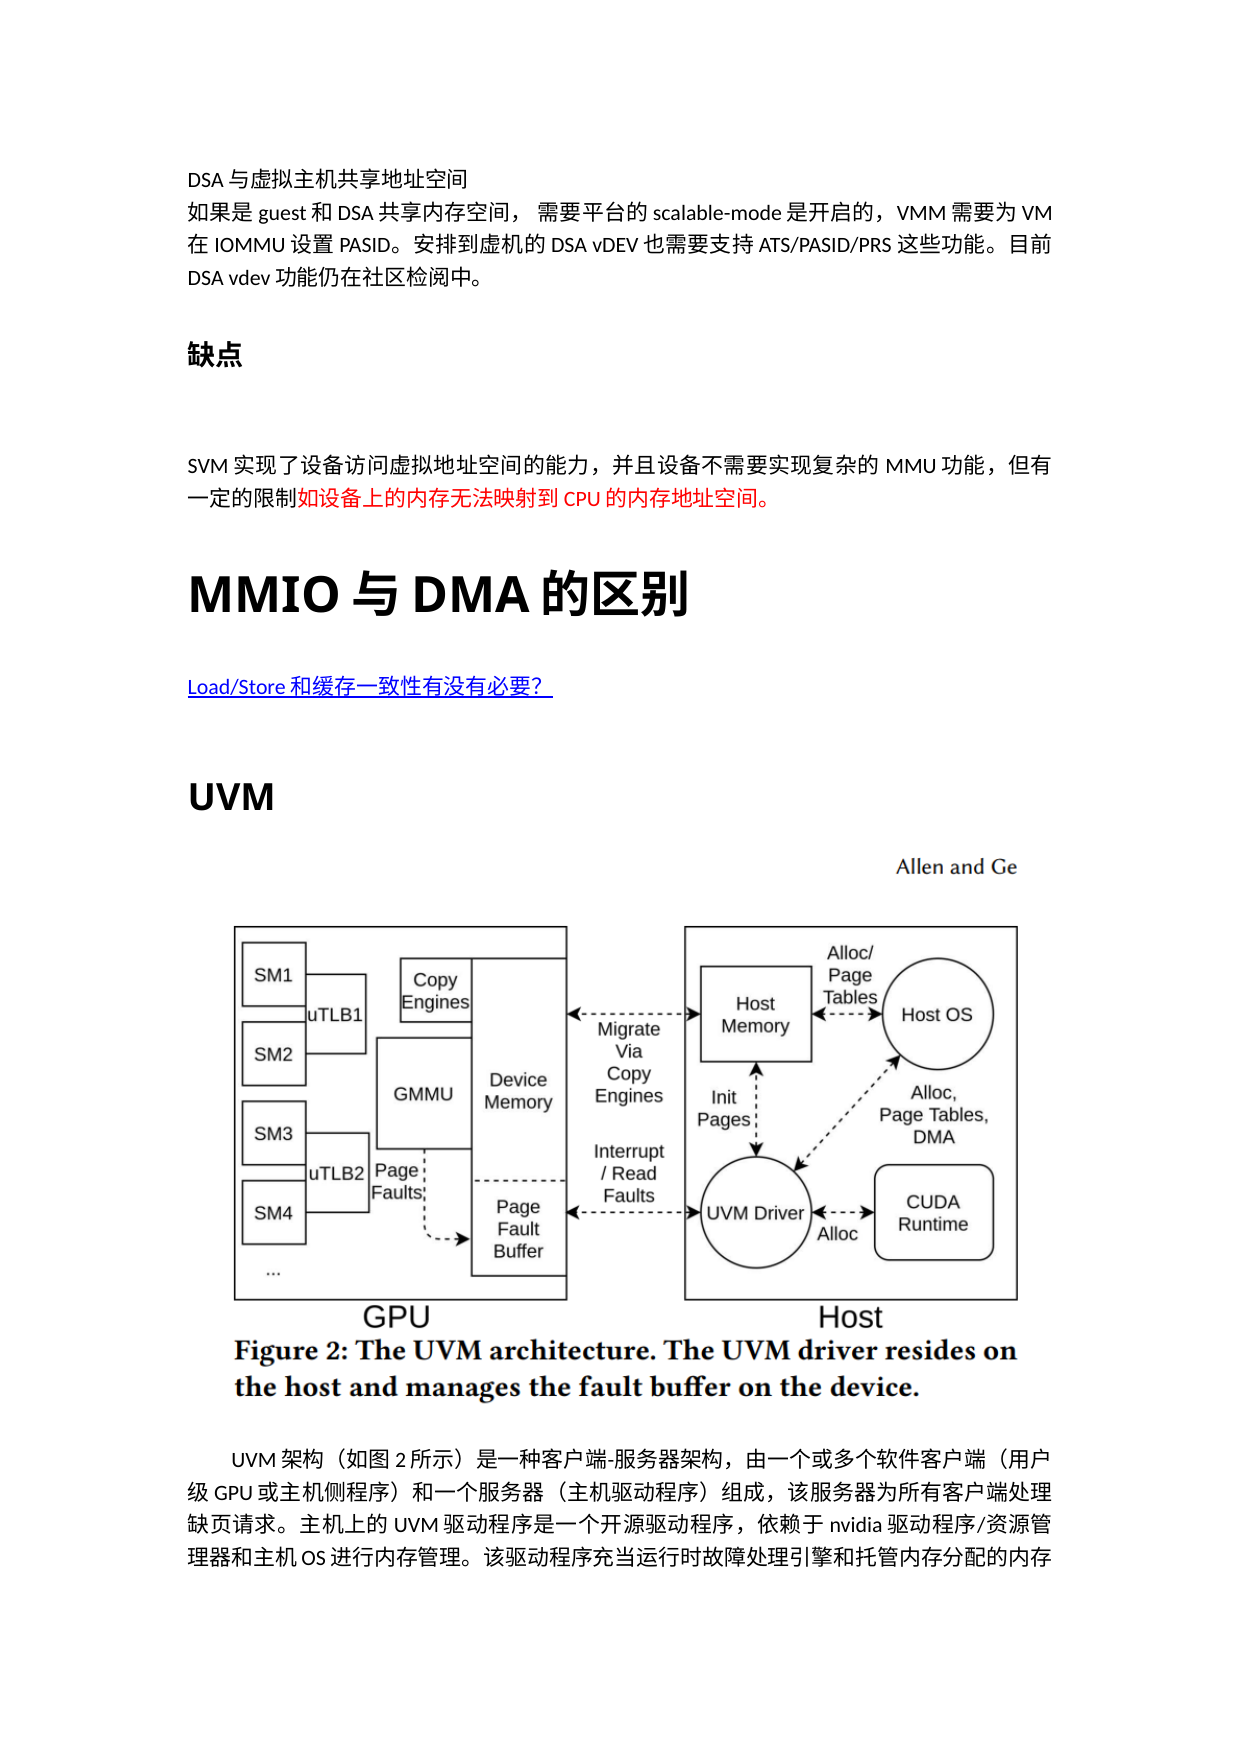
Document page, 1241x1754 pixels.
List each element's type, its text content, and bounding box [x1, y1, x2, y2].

picture [187, 857, 1047, 1420]
subtitle UVM [187, 763, 1053, 828]
text DSA与虚拟主机共享地址空间 [187, 162, 1053, 194]
text Load/Store 和缓存一致性有没有必要？ [187, 669, 1053, 701]
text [187, 1442, 1053, 1572]
subtitle 缺点 [187, 321, 1053, 386]
subtitle MMIO与DMA的区别 [187, 542, 1053, 639]
text SVM实现了设备访问虚拟地址空间的能力，并且设备不需要实现复杂的MMU功能，但有一定的限制如设备上的内存无法映射到CPU的内存地址空间。 [187, 448, 1053, 513]
text 如果是guest和DSA共享内存空间， 需要平台的scalable-mode是开启的，VMM需要为VM在IOMMU设置PASID。安排到虚机的DSA vDEV也需要支持ATS/PASID/PRS 这些功能。目前DSA vdev功能仍在社区检阅中。 [187, 194, 1053, 292]
